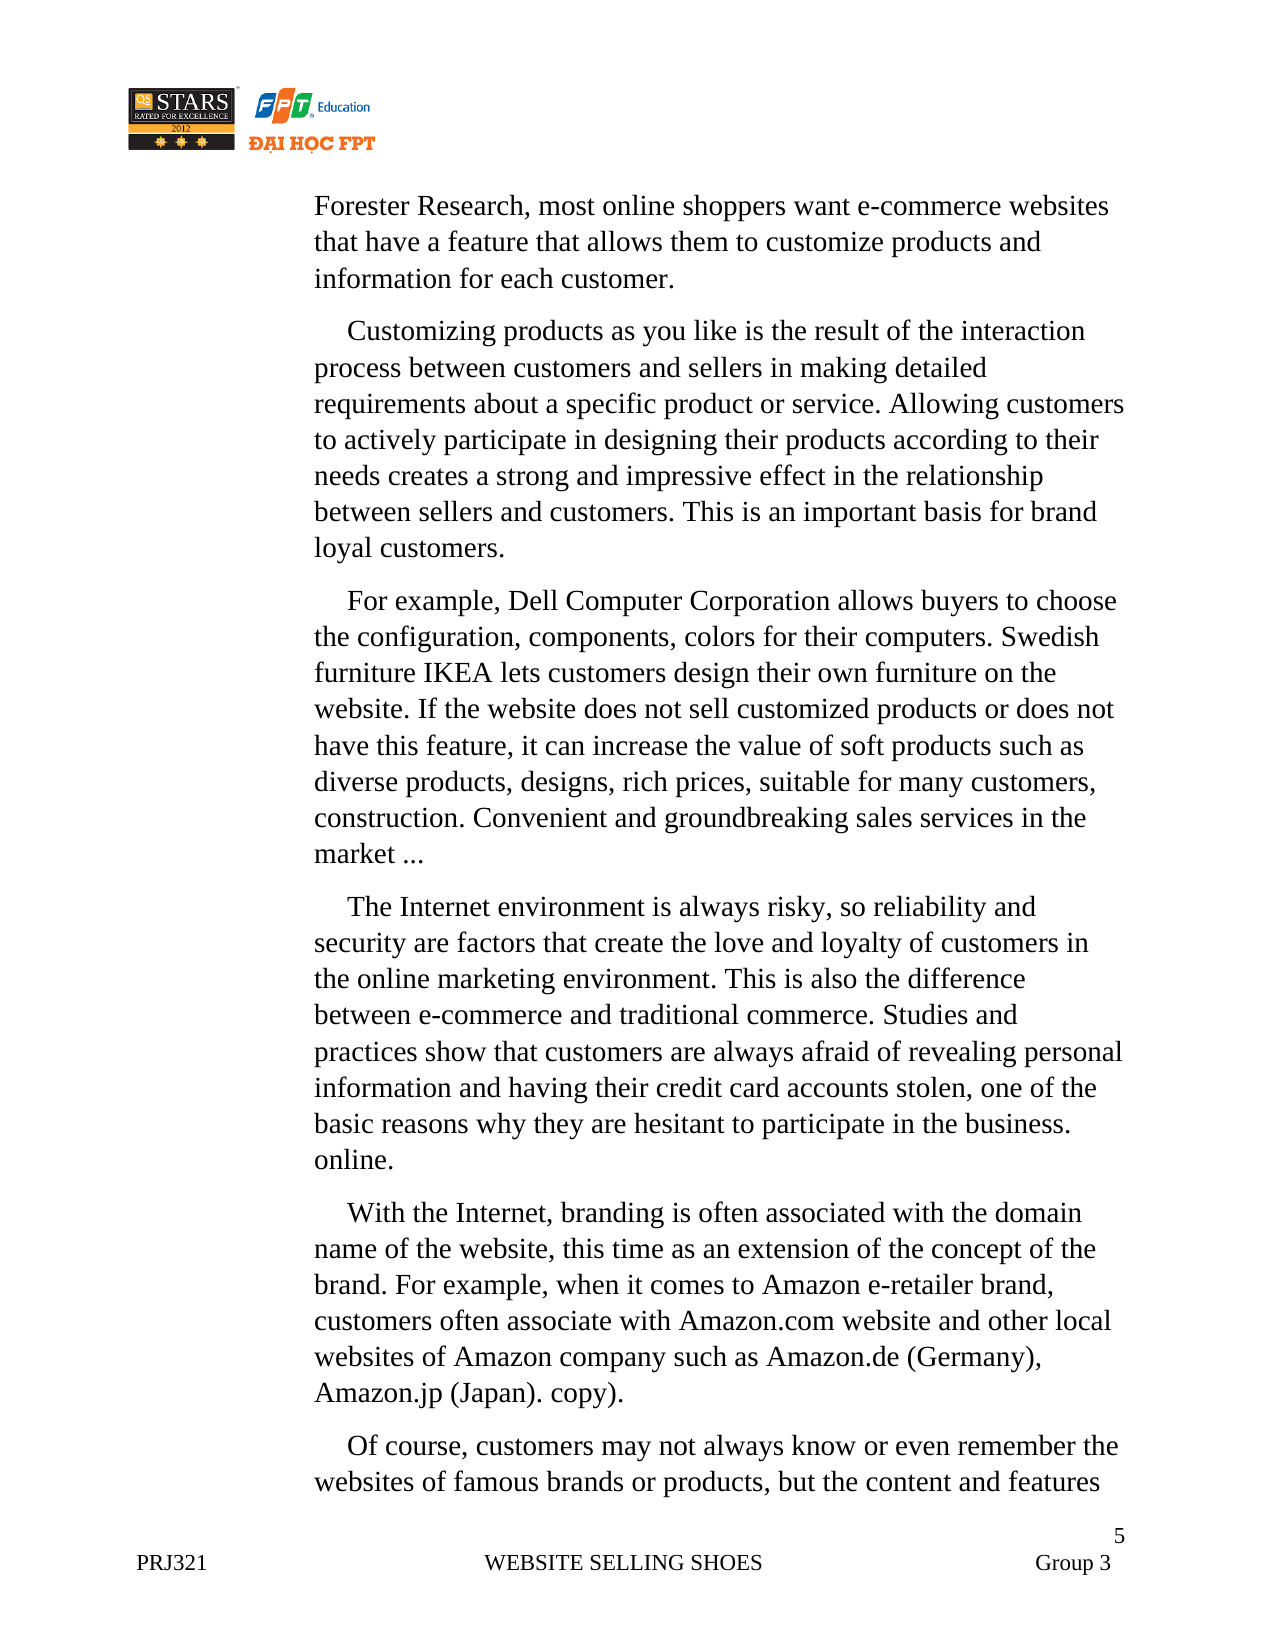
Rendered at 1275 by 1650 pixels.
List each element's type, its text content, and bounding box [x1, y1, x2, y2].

text Customizing products as you like is the result of the interaction process between customers and sellers in making detailed requirements about a specific product or service. Allowing customers to actively participate in designing their products according to their needs creates a strong and impressive effect in the relationship between sellers and customers. This is an important basis for brand loyal customers. [299, 313, 1125, 564]
text With the Internet, branding is often associated with the domain name of the website, this time as an extension of the concept of the brand. For example, when it comes to Amazon e-retailer brand, customers often associate with Amazon.com website and other local websites of Amazon company such as Amazon.de (Germany), Amazon.jp (Japan). copy). [299, 1195, 1125, 1409]
picture [121, 75, 382, 162]
text For example, Dell Computer Corporation allows buyers to choose the configuration, components, colors for their computers. Swedish furniture IKEA lets customers design their own furniture on the website. If the website does not sell customized products or does not have this feature, it can increase the value of soft products such as diverse products, designs, rich prices, suitable for many customers, construction. Convenient and groundbreaking sales services in the market ... [299, 583, 1125, 870]
text The Internet environment is always risky, so reliability and security are factors that create the love and loyalty of customers in the online marketing environment. This is also the difference between e-commerce and traditional commerce. Studies and practices show that customers are always afraid of revealing personal information and having their credit card accounts stolen, one of the basic reasons why they are hesitant to participate in the business. online. [299, 889, 1125, 1176]
